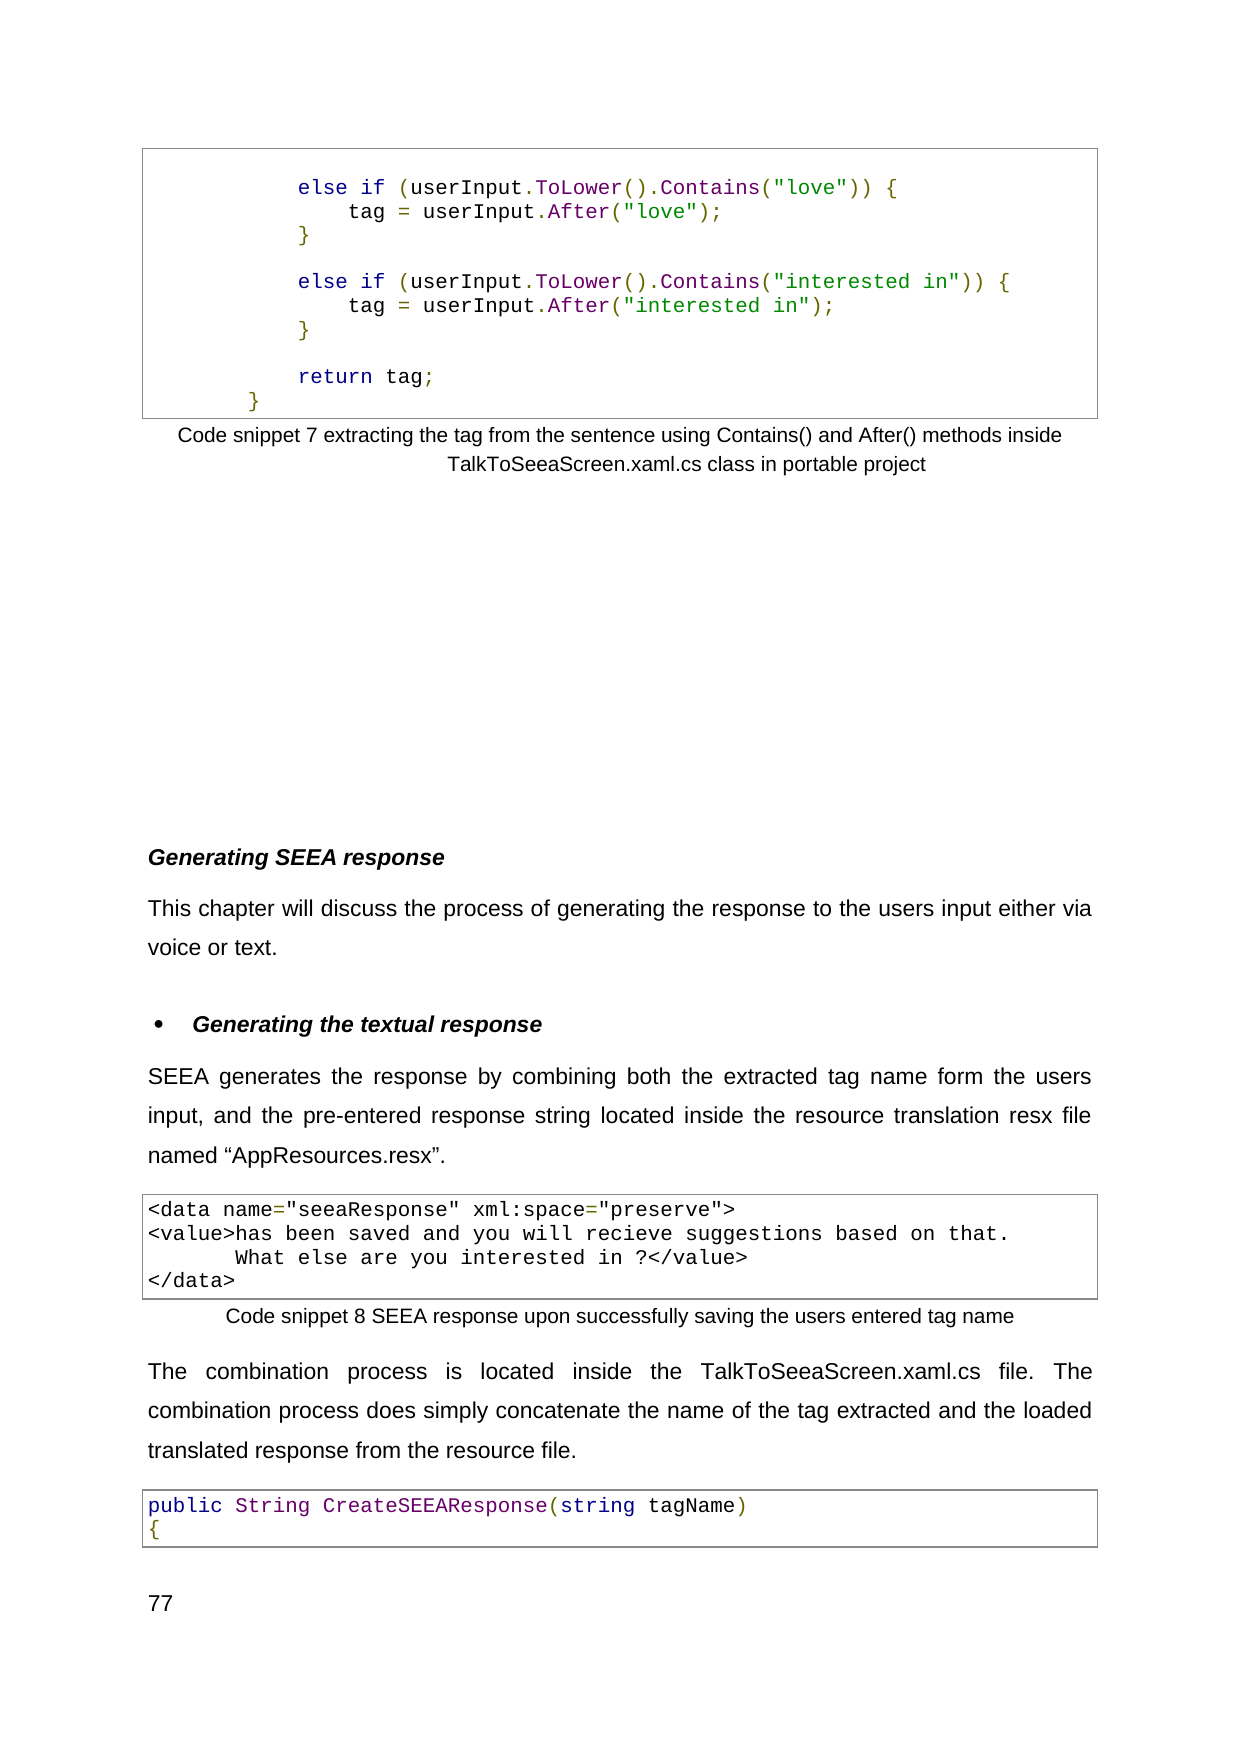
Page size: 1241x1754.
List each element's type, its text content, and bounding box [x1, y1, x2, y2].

text } [143, 384, 1097, 418]
text public String CreateSEEAResponse(string tagName) [143, 1491, 1097, 1513]
text </data> [143, 1264, 1097, 1298]
text tag = userInput.After("interested in"); [148, 295, 1093, 319]
text else if (userInput.ToLower().Contains("interested in")) { [148, 272, 1093, 295]
subtitle Generating the textual response [154, 1011, 1093, 1038]
text tag = userInput.After("love"); [148, 201, 1093, 224]
text This chapter will discuss the process of generating the response to the users input either via voice or text. [148, 895, 1093, 961]
text Code snippet 7 extracting the tag from the sentence using Contains() and After() methods inside TalkToSeeaScreen.xaml.cs class in portable project [148, 419, 1093, 477]
text SEEA generates the response by combining both the extracted tag name form the users input, and the pre-entered response string located inside the resource translation resx file named “AppResources.resx”. [148, 1063, 1093, 1168]
text Code snippet 8 SEEA response upon successfully saving the users entered tag name [148, 1300, 1093, 1329]
text The combination process is located inside the TalkToSeeaScreen.xaml.cs file. The combination process does simply concatenate the name of the tag extracted and the loaded translated response from the resource file. [148, 1358, 1093, 1463]
text <value>has been saved and you will recieve suggestions based on that. [148, 1223, 1093, 1247]
text <data name="seeaResponse" xml:space="preserve"> [143, 1195, 1097, 1223]
text } [148, 224, 1093, 248]
text else if (userInput.ToLower().Contains("love")) { [148, 177, 1093, 201]
subtitle Generating SEEA response [148, 843, 1093, 870]
text { [143, 1513, 1097, 1546]
text What else are you interested in ?</value> [148, 1247, 1093, 1264]
text return tag; [148, 366, 1093, 384]
text } [148, 319, 1093, 342]
